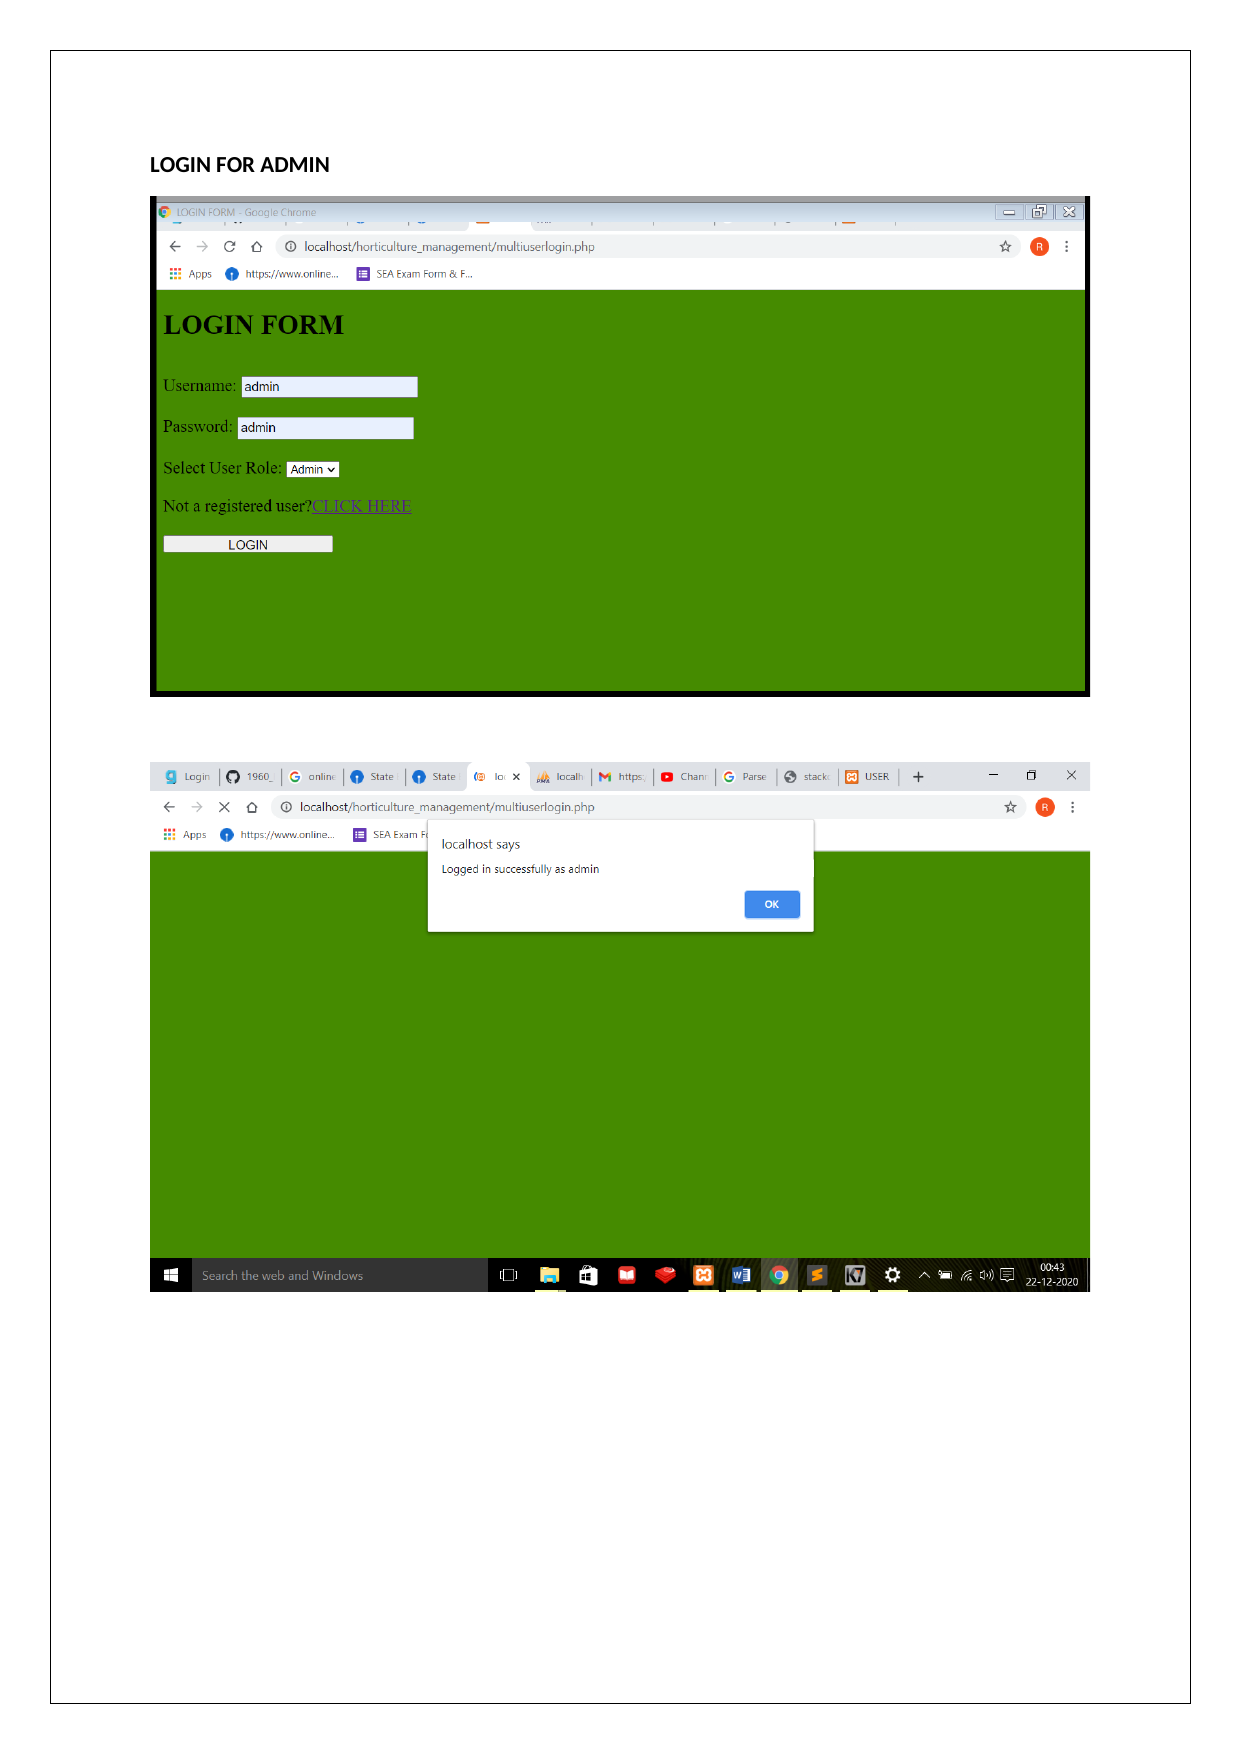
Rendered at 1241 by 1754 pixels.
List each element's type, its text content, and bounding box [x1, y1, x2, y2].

picture [150, 762, 1091, 1292]
text LOGIN FOR ADMIN [150, 150, 1090, 178]
